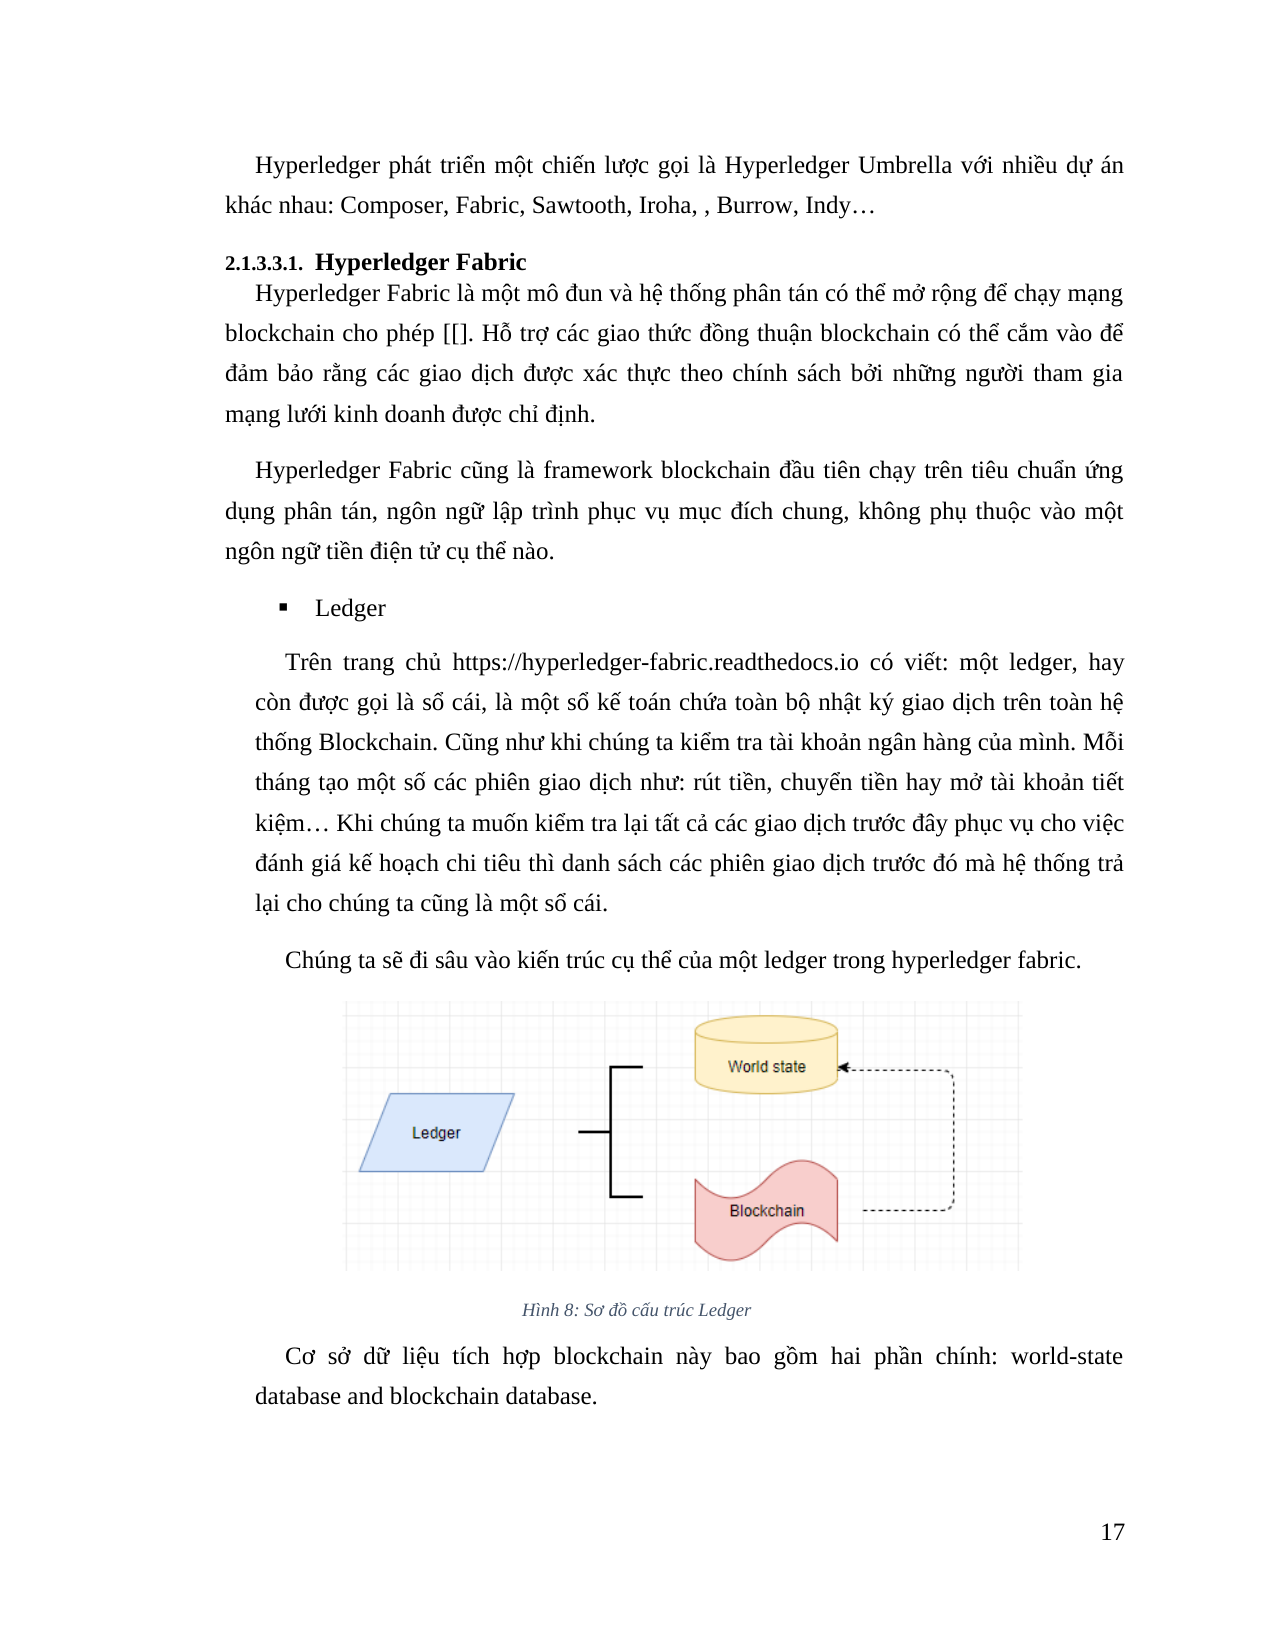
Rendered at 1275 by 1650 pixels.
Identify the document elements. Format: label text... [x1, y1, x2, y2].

text Hyperledger Fabric là một mô đun và hệ thống phân tán có thể mở rộng để chạy mạng blockchain cho phép [<androulaki2018hyperledgerfabric>]. Hỗ trợ các giao thức đồng thuận blockchain có thể cắm vào để đảm bảo rằng các giao dịch được xác thực theo chính sách bởi những người tham gia mạng lưới kinh doanh được chỉ định. [225, 278, 1125, 427]
text Hình 8: Sơ đồ cấu trúc Ledger [150, 1298, 1125, 1320]
list Ledger [277, 593, 1125, 622]
text Hyperledger phát triển một chiến lược gọi là Hyperledger Umbrella với nhiều dự án khác nhau: Composer, Fabric, Sawtooth, Iroha, , Burrow, Indy… [225, 150, 1125, 219]
text Chúng ta sẽ đi sâu vào kiến trúc cụ thể của một ledger trong hyperledger fabric. [255, 945, 1125, 974]
text Trên trang chủ https://hyperledger-fabric.readthedocs.io có viết: một ledger, hay còn được gọi là sổ cái, là một sổ kế toán chứa toàn bộ nhật ký giao dịch trên toàn hệ thống Blockchain. Cũng như khi chúng ta kiểm tra tài khoản ngân hàng của mình. Mỗi tháng tạo một số các phiên giao dịch như: rút tiền, chuyển tiền hay mở tài khoản tiết kiệm… Khi chúng ta muốn kiểm tra lại tất cả các giao dịch trước đây phục vụ cho việc đánh giá kế hoạch chi tiêu thì danh sách các phiên giao dịch trước đó mà hệ thống trả lại cho chúng ta cũng là một sổ cái. [255, 647, 1125, 917]
subtitle Hyperledger Fabric [225, 247, 1125, 276]
picture [342, 1001, 1023, 1271]
text Cơ sở dữ liệu tích hợp blockchain này bao gồm hai phần chính: world-state database and blockchain database. [255, 1341, 1125, 1410]
text Hyperledger Fabric cũng là framework blockchain đầu tiên chạy trên tiêu chuẩn ứng dụng phân tán, ngôn ngữ lập trình phục vụ mục đích chung, không phụ thuộc vào một ngôn ngữ tiền điện tử cụ thể nào. [225, 456, 1125, 565]
